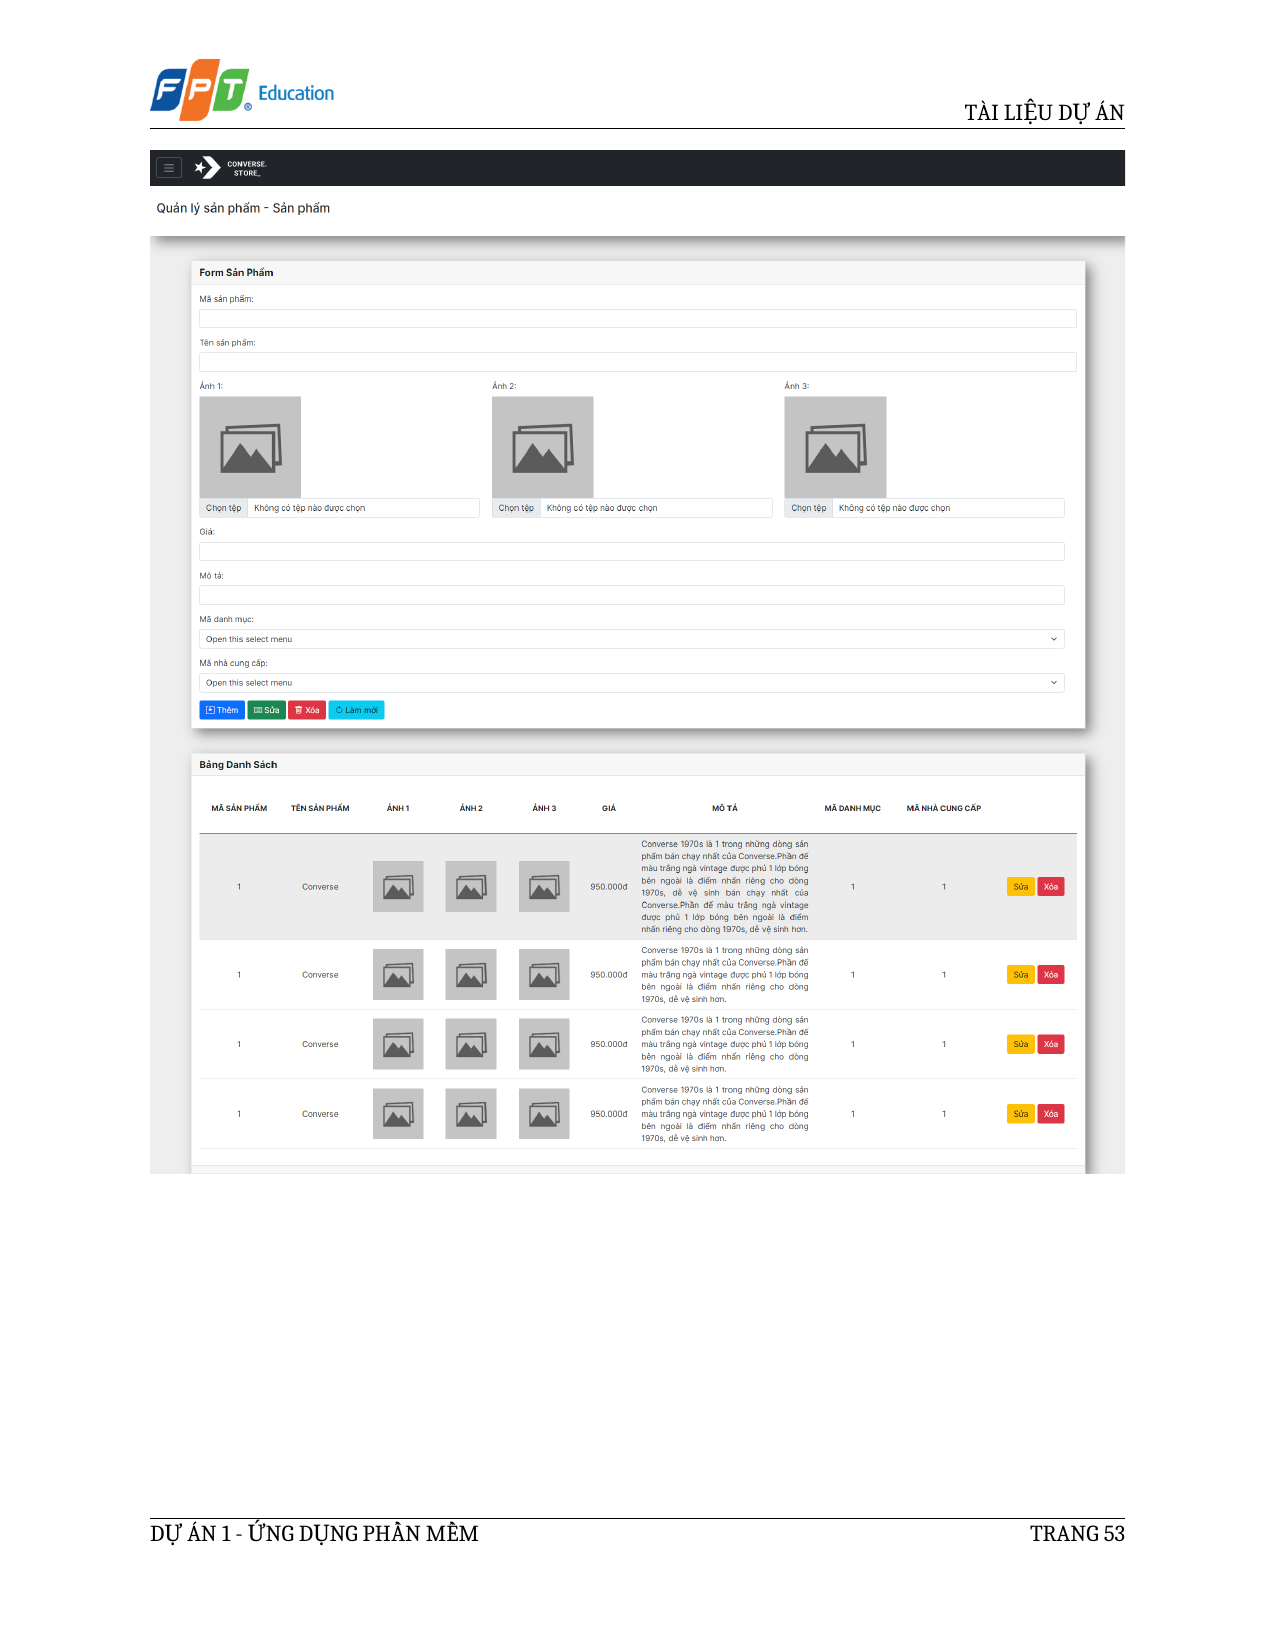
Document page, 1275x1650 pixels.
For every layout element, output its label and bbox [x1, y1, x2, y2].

picture [150, 150, 1125, 1174]
picture [150, 59, 336, 121]
